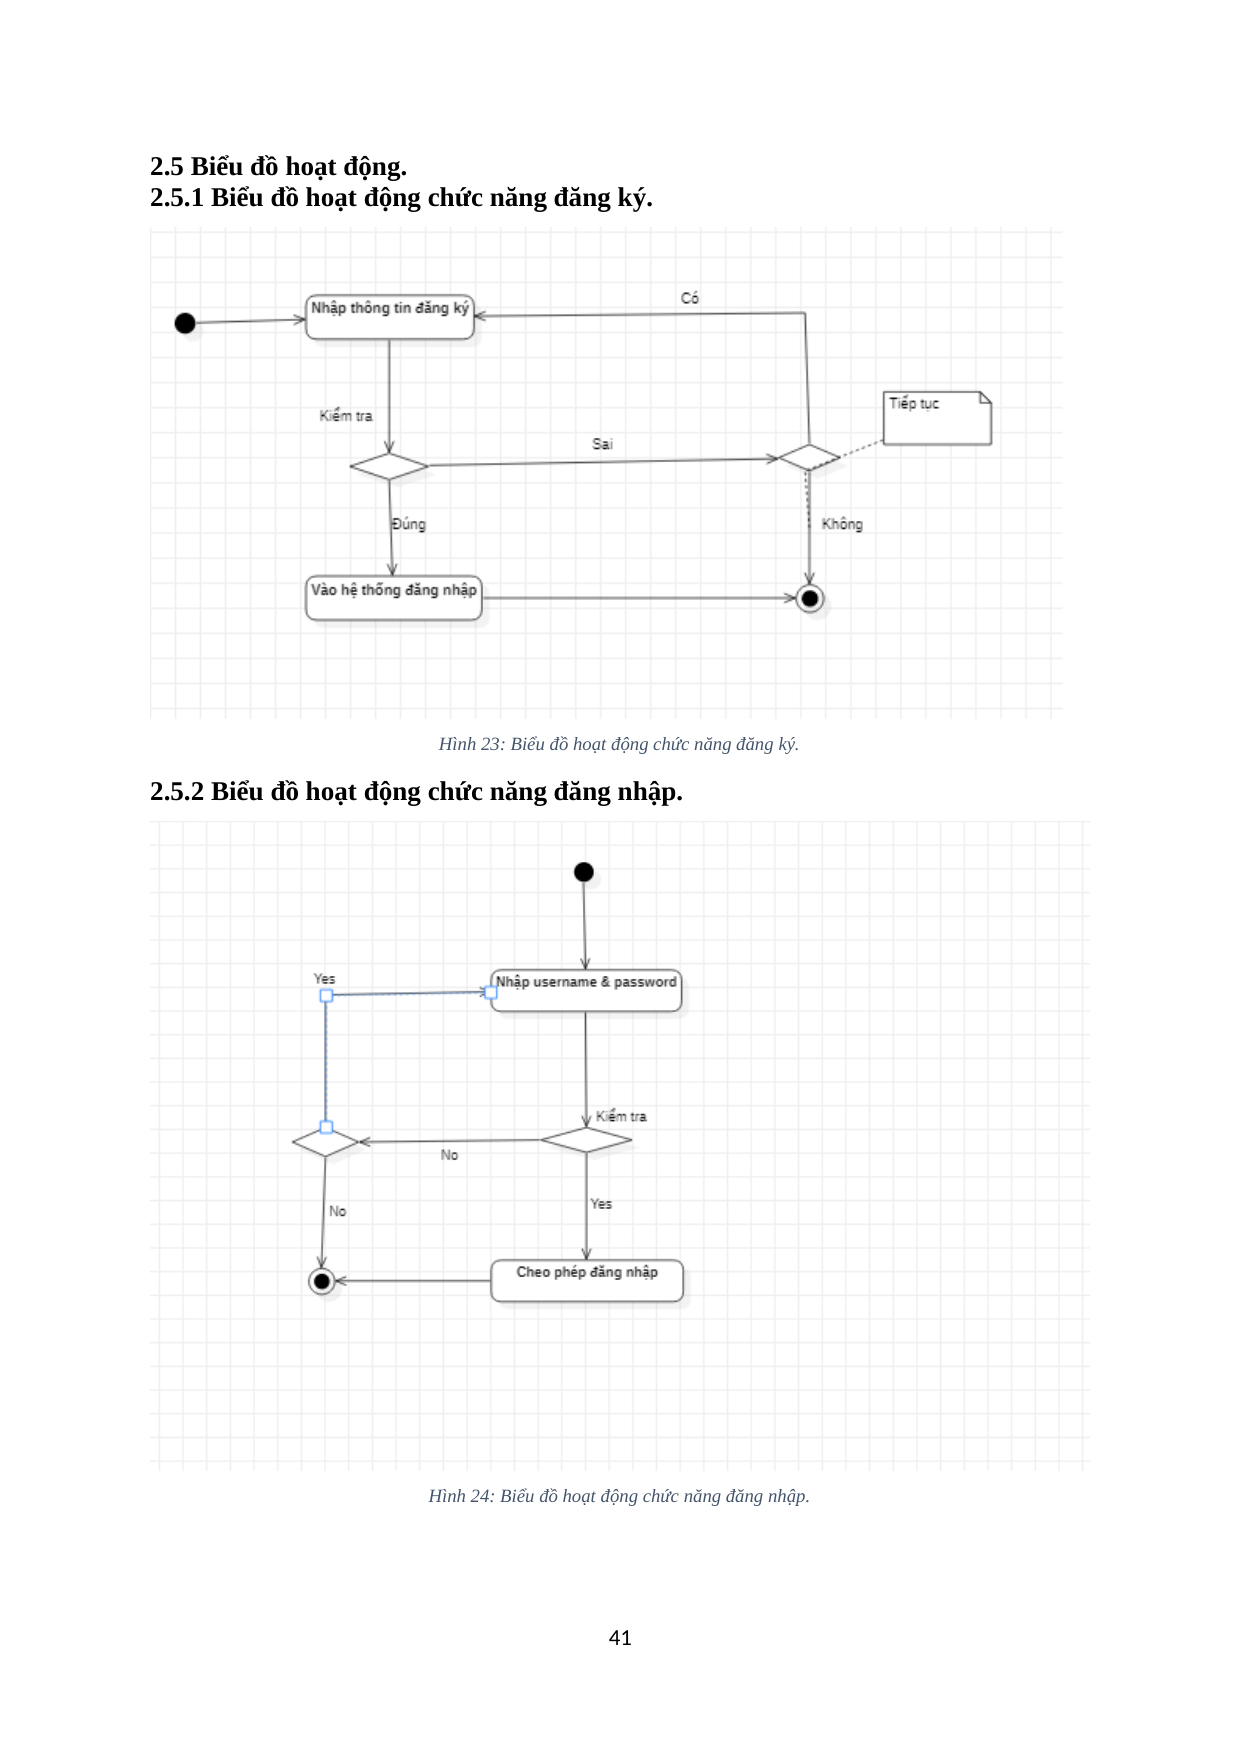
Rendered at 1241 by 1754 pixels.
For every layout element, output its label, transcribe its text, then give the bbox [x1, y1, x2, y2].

text Hình 23: Biểu đồ hoạt động chức năng đăng ký. [150, 732, 1090, 754]
text 2.5.2 Biểu đồ hoạt động chức năng đăng nhập. [150, 775, 1090, 806]
picture [150, 227, 1063, 719]
picture [150, 821, 1091, 1471]
subtitle 2.5 Biểu đồ hoạt động. [150, 150, 1090, 181]
text Hình 24: Biểu đồ hoạt động chức năng đăng nhập. [150, 1484, 1090, 1506]
text 2.5.1 Biểu đồ hoạt động chức năng đăng ký. [150, 181, 1090, 212]
